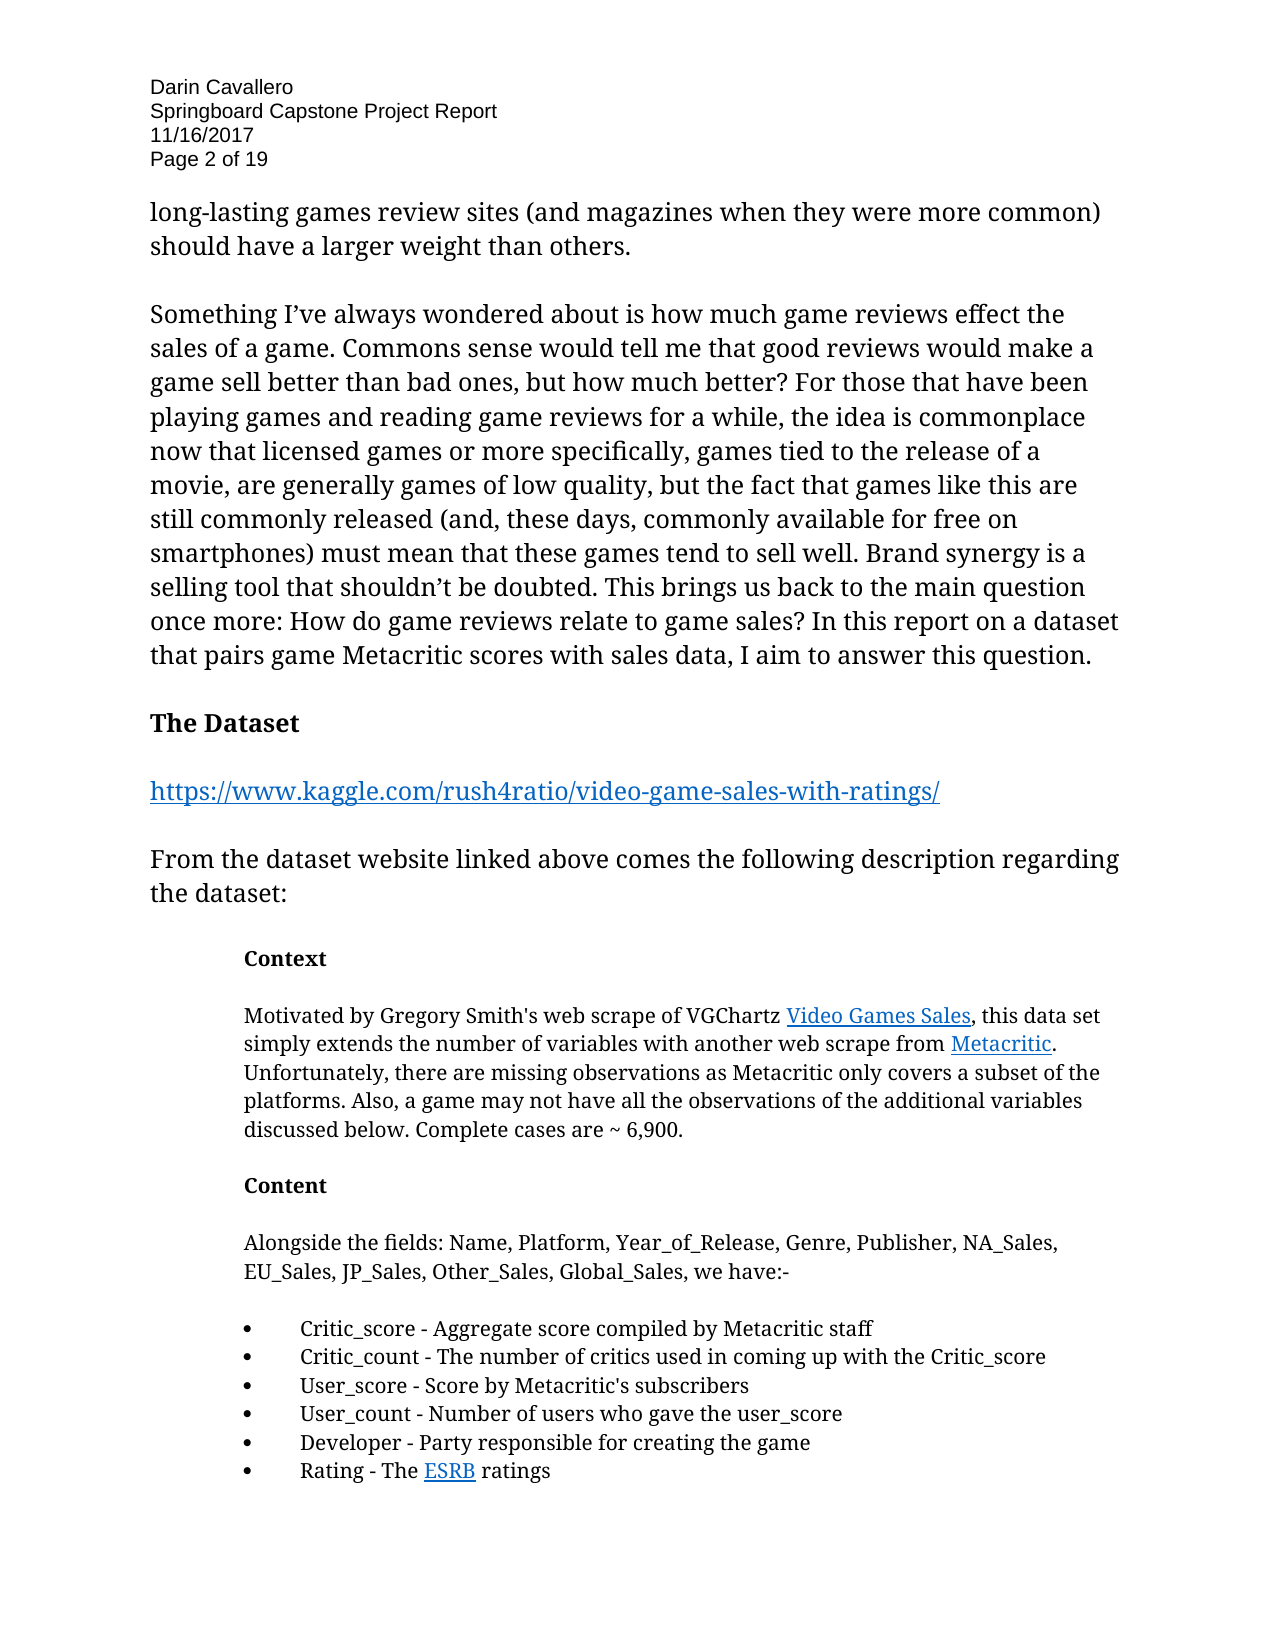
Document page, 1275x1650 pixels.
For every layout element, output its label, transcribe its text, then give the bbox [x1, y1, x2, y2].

list Critic_score - Aggregate score compiled by Metacritic staff [244, 1314, 1125, 1342]
list Critic_count - The number of critics used in coming up with the Critic_score [244, 1342, 1125, 1371]
text Something I’ve always wondered about is how much game reviews effect the sales of a game. Commons sense would tell me that good reviews would make a game sell better than bad ones, but how much better? For those that have been playing games and reading game reviews for a while, the idea is commonplace now that licensed games or more specifically, games tied to the release of a movie, are generally games of low quality, but the fact that games like this are still commonly released (and, these days, commonly available for free on smartphones) must mean that these games tend to sell well. Brand synergy is a selling tool that shouldn’t be doubted. This brings us back to the main question once more: How do game reviews relate to game sales? In this report on a dataset that pairs game Metacritic scores with sales data, I aim to answer this question. [150, 297, 1125, 672]
text The Dataset [150, 706, 1125, 740]
list Rating - The ESRB ratings [244, 1456, 1125, 1484]
list Content [244, 1172, 1125, 1200]
text From the dataset website linked above comes the following description regarding the dataset: [150, 842, 1125, 910]
list Context [244, 944, 1125, 973]
list User_score - Score by Metacritic's subscribers [244, 1371, 1125, 1399]
text Motivated by Gregory Smith's web scrape of VGChartz Video Games Sales, this data set simply extends the number of variables with another web scrape from Metacritic. Unfortunately, there are missing observations as Metacritic only covers a subset of the platforms. Also, a game may not have all the observations of the additional variables discussed below. Complete cases are ~ 6,900. [244, 1001, 1125, 1143]
text https://www.kaggle.com/rush4ratio/video-game-sales-with-ratings/ [150, 774, 1125, 808]
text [150, 195, 1125, 263]
list User_count - Number of users who gave the user_score [244, 1399, 1125, 1428]
text Alongside the fields: Name, Platform, Year_of_Release, Genre, Publisher, NA_Sales, EU_Sales, JP_Sales, Other_Sales, Global_Sales, we have:- [244, 1228, 1125, 1285]
list Developer - Party responsible for creating the game [244, 1428, 1125, 1456]
